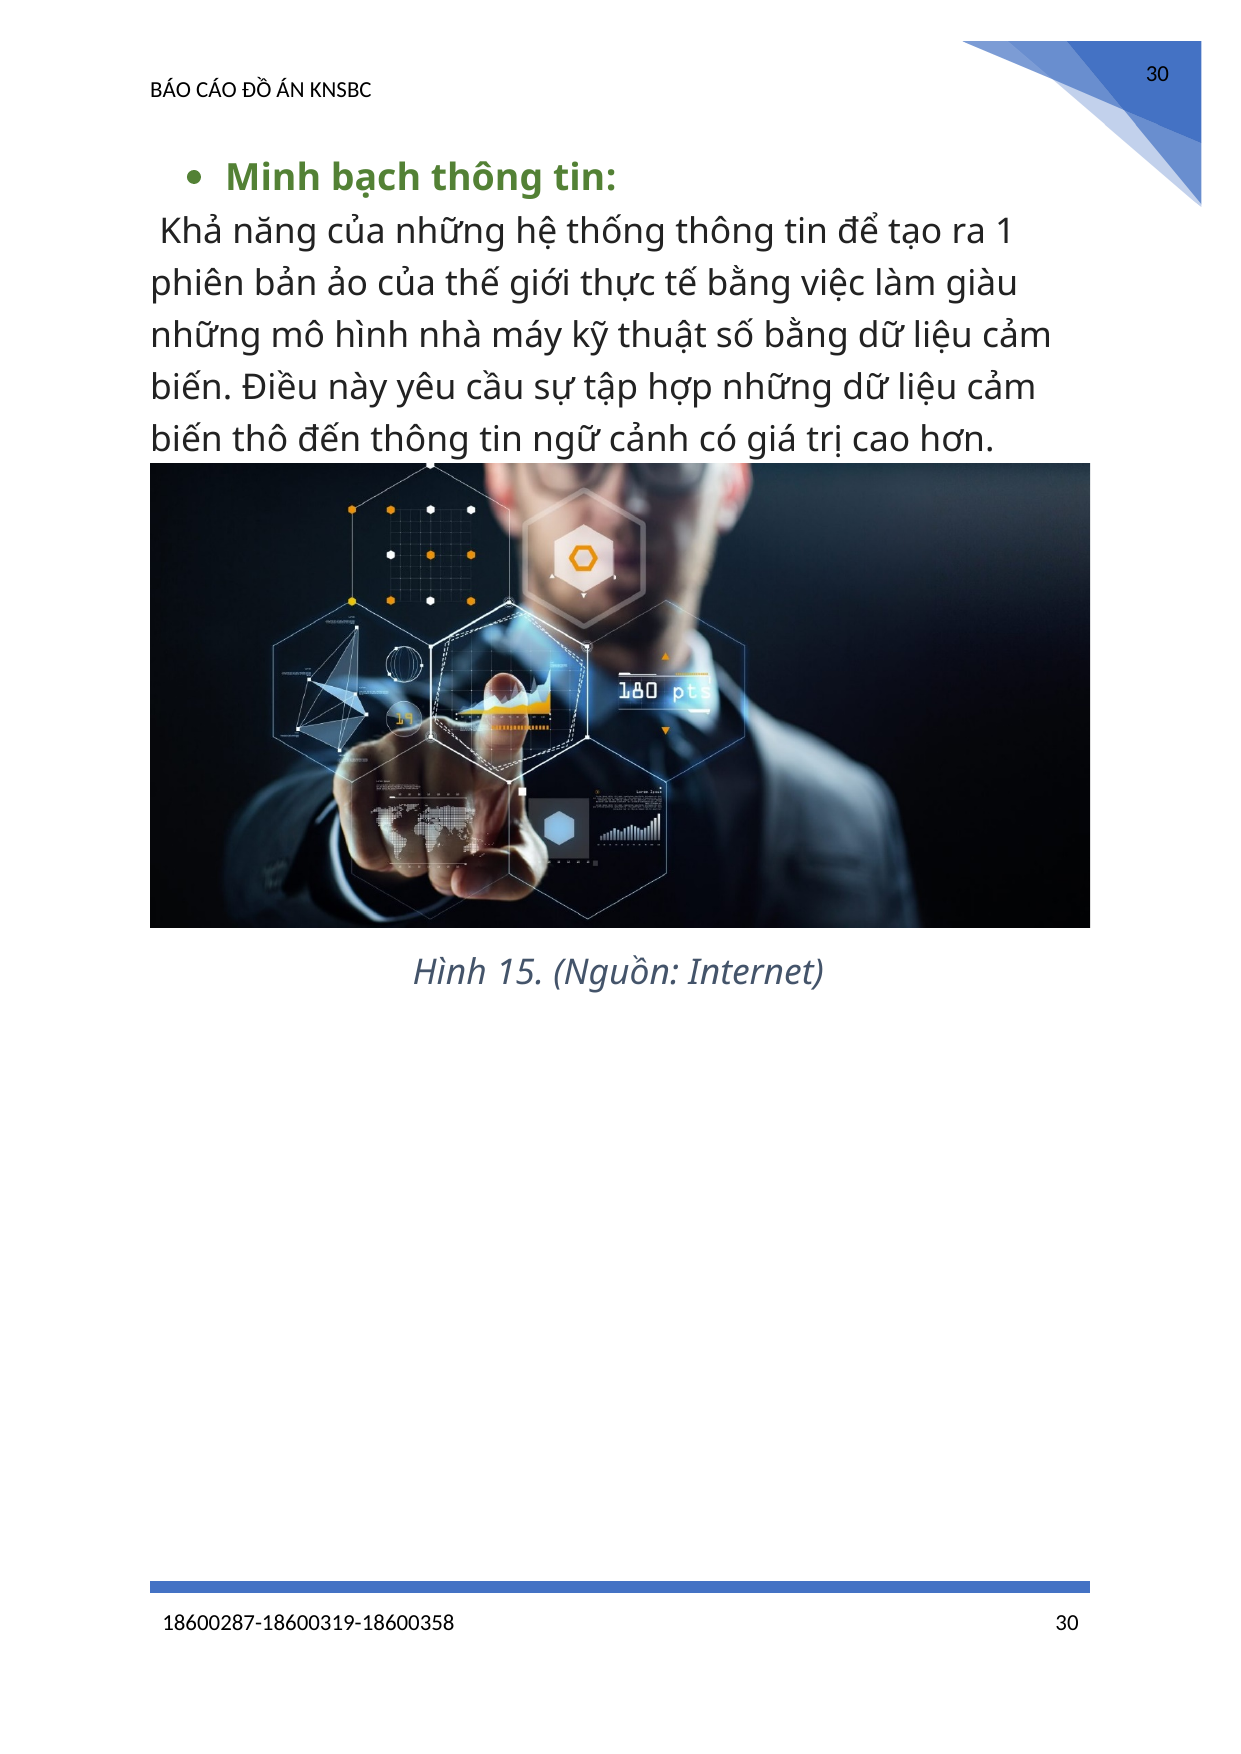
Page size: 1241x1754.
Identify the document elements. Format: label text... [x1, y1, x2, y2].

subtitle Minh bạch thông tin: [187, 150, 1090, 201]
text Hình 15. (Nguồn: Internet) [150, 947, 1090, 995]
text Khả năng của những hệ thống thông tin để tạo ra 1 phiên bản ảo của thế giới thực tế bằng việc làm giàu những mô hình nhà máy kỹ thuật số bằng dữ liệu cảm biến. Điều này yêu cầu sự tập hợp những dữ liệu cảm biến thô đến thông tin ngữ cảnh có giá trị cao hơn. [150, 205, 1090, 463]
picture [150, 463, 1091, 928]
picture [962, 41, 1202, 207]
